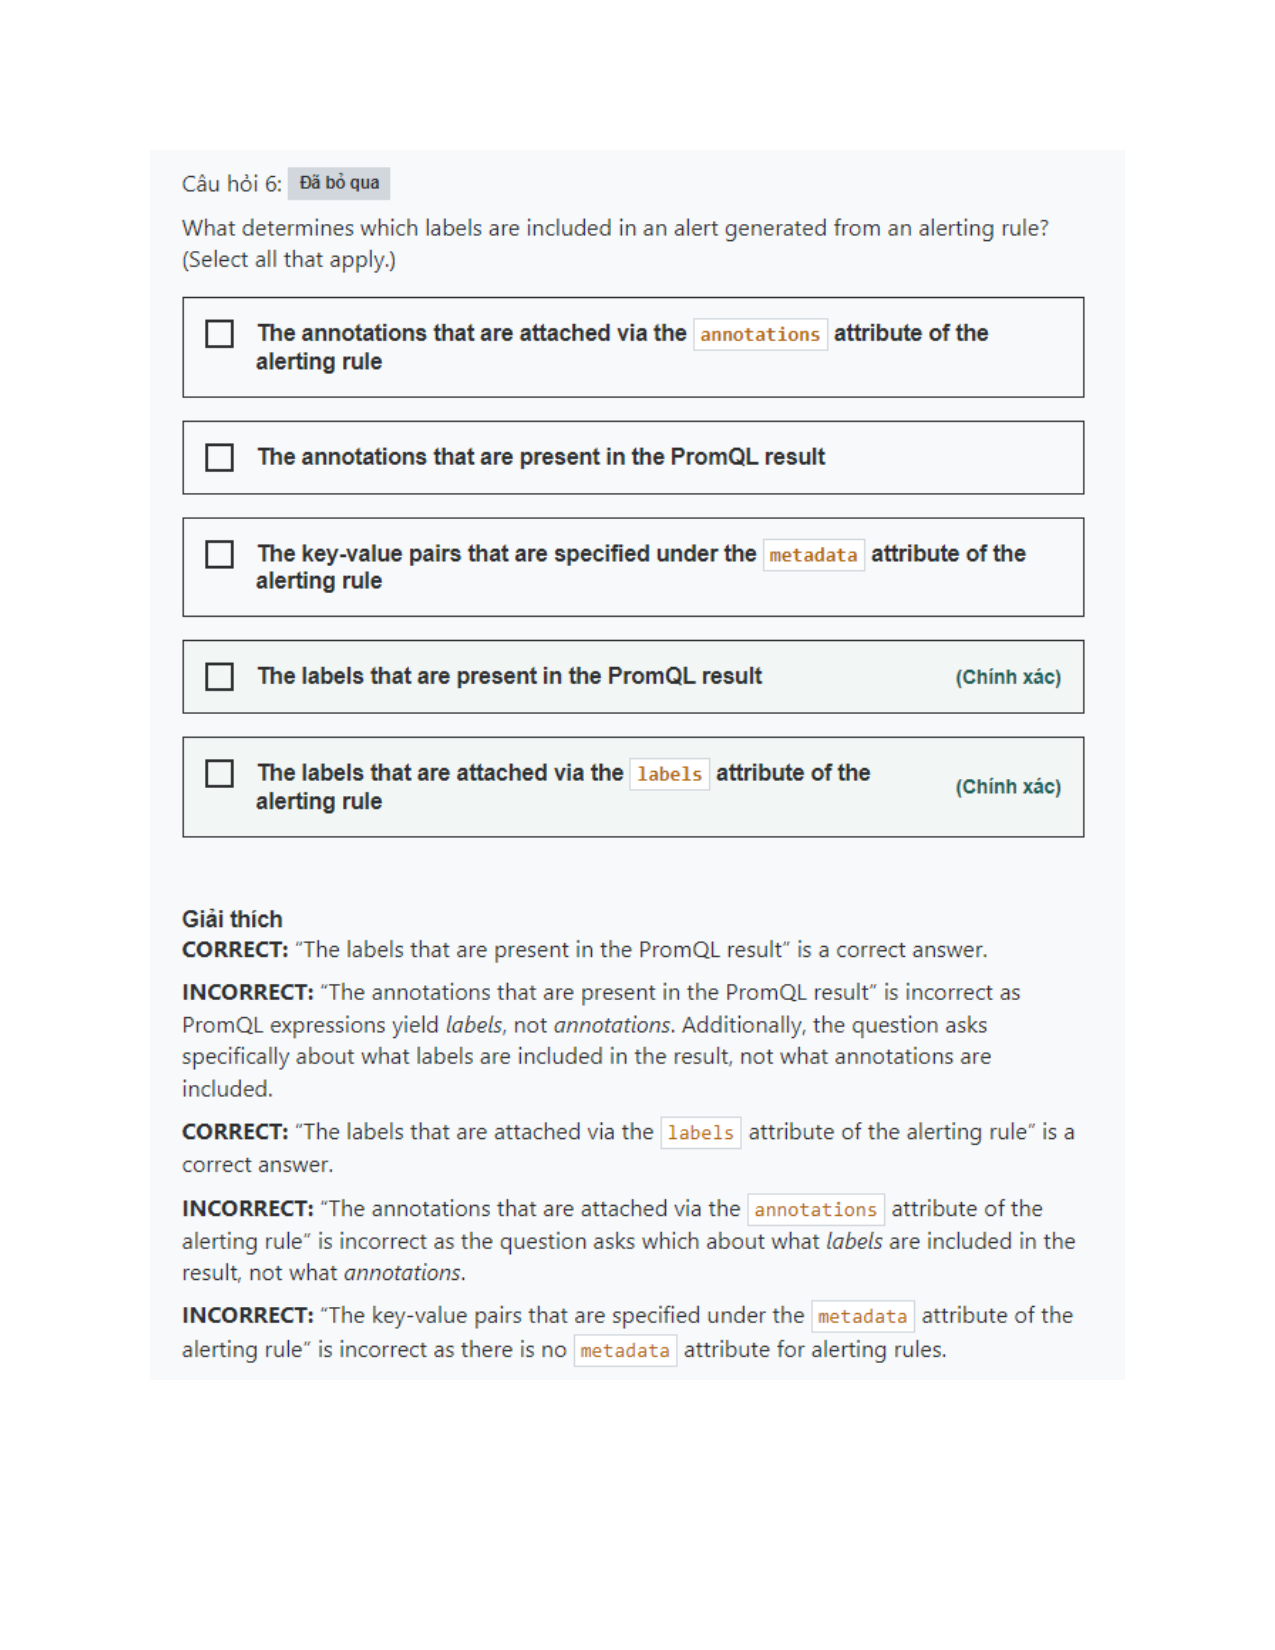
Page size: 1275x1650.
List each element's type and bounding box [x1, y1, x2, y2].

picture [150, 150, 1125, 1380]
